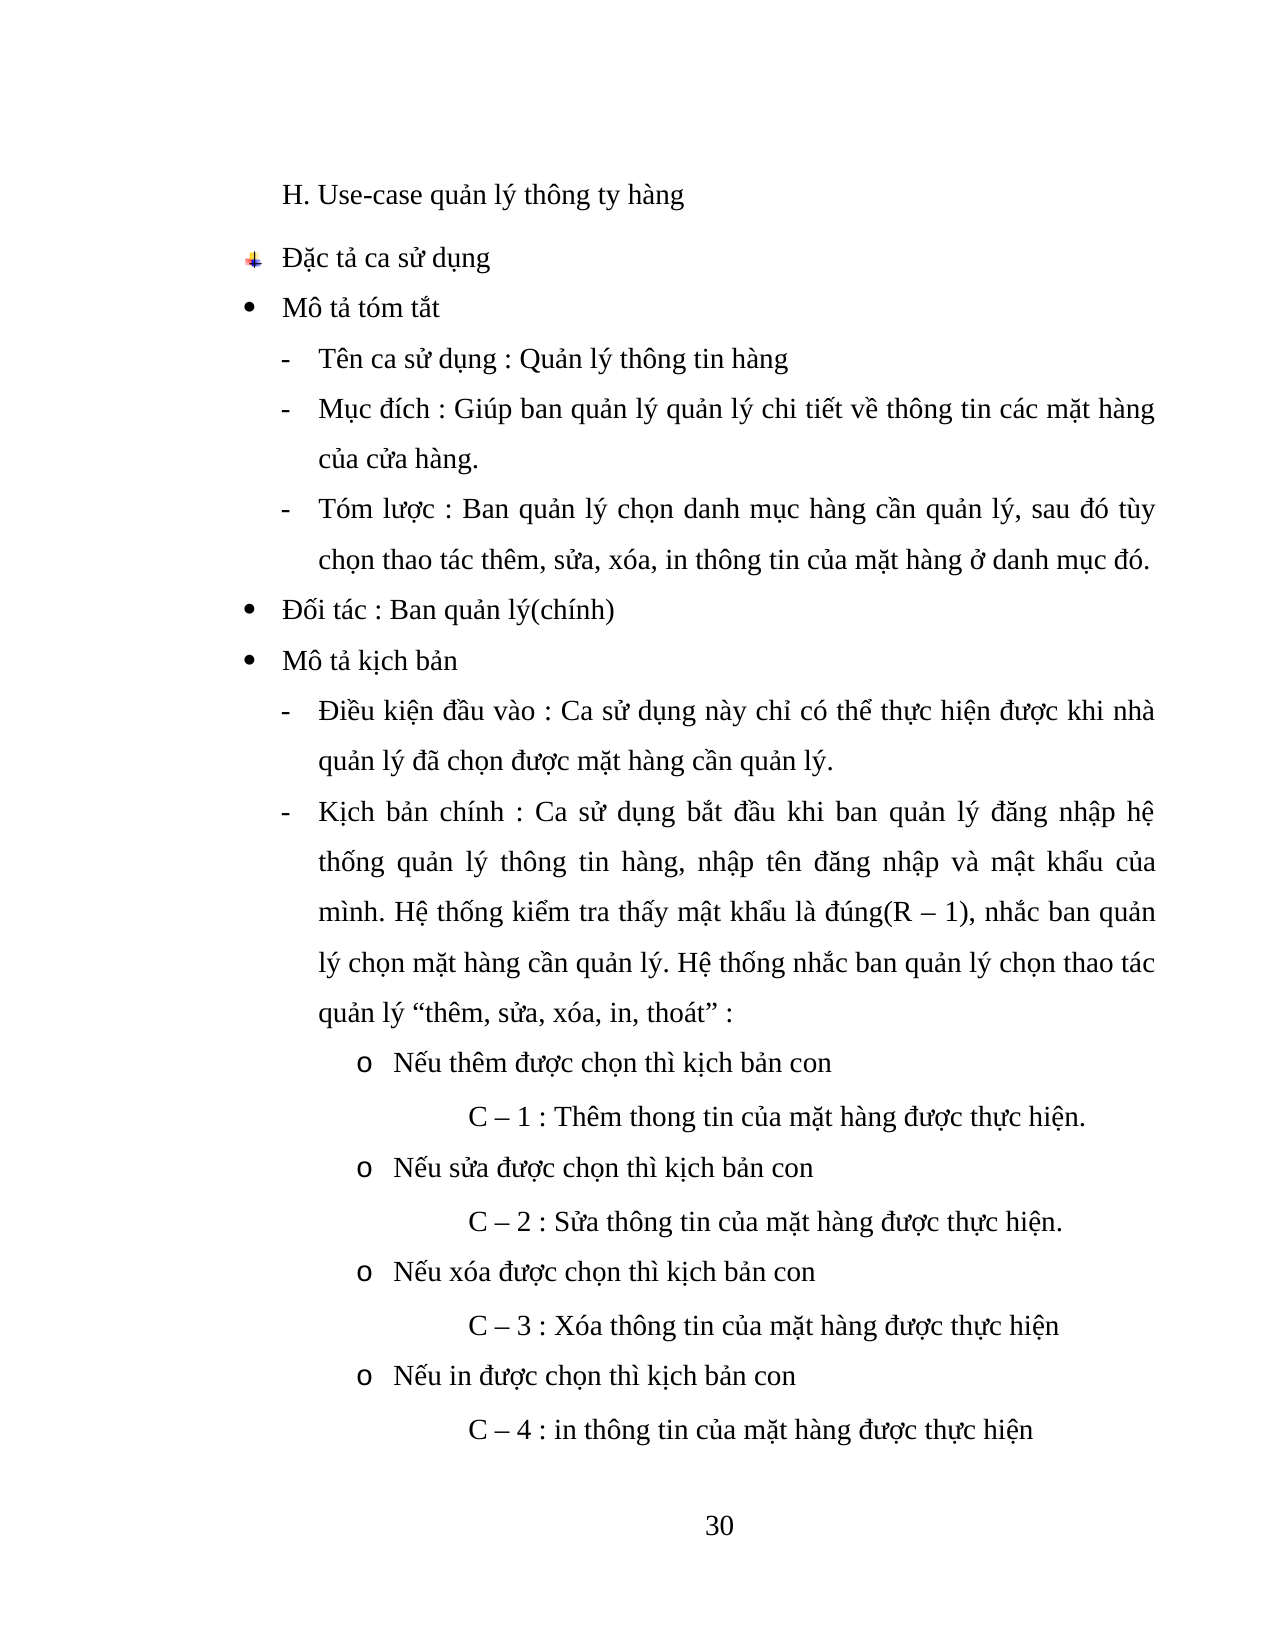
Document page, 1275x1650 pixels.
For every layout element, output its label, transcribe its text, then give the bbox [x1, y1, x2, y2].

list C – 4 : in thông tin của mặt hàng được thực hiện [393, 1412, 1157, 1446]
list C – 2 : Sửa thông tin của mặt hàng được thực hiện. [393, 1204, 1157, 1237]
list Điều kiện đầu vào : Ca sử dụng này chỉ có thể thực hiện được khi nhà quản lý đã chọn được mặt hàng cần quản lý. [281, 693, 1157, 777]
list C – 1 : Thêm thong tin của mặt hàng được thực hiện. [393, 1099, 1157, 1133]
list C – 3 : Xóa thông tin của mặt hàng được thực hiện [393, 1308, 1157, 1342]
text H. Use-case quản lý thông ty hàng [207, 177, 1157, 211]
list Mô tả kịch bản [244, 643, 1157, 676]
list Tên ca sử dụng : Quản lý thông tin hàng [281, 341, 1157, 374]
list Đặc tả ca sử dụng [244, 240, 1157, 273]
picture [245, 250, 262, 268]
list Nếu in được chọn thì kịch bản con [356, 1358, 1157, 1394]
list Nếu xóa được chọn thì kịch bản con [356, 1254, 1157, 1290]
list Nếu thêm được chọn thì kịch bản con [356, 1045, 1157, 1081]
list Đối tác : Ban quản lý(chính) [244, 592, 1157, 626]
list Kịch bản chính : Ca sử dụng bắt đầu khi ban quản lý đăng nhập hệ thống quản lý thông tin hàng, nhập tên đăng nhập và mật khẩu của mình. Hệ thống kiểm tra thấy mật khẩu là đúng(R – 1), nhắc ban quản lý chọn mặt hàng cần quản lý. Hệ thống nhắc ban quản lý chọn thao tác quản lý “thêm, sửa, xóa, in, thoát” : [281, 794, 1157, 1028]
list Nếu sửa được chọn thì kịch bản con [356, 1150, 1157, 1186]
list Mục đích : Giúp ban quản lý quản lý chi tiết về thông tin các mặt hàng của cửa hàng. [281, 391, 1157, 475]
list Mô tả tóm tắt [244, 290, 1157, 324]
list Tóm lược : Ban quản lý chọn danh mục hàng cần quản lý, sau đó tùy chọn thao tác thêm, sửa, xóa, in thông tin của mặt hàng ở danh mục đó. [281, 492, 1157, 576]
